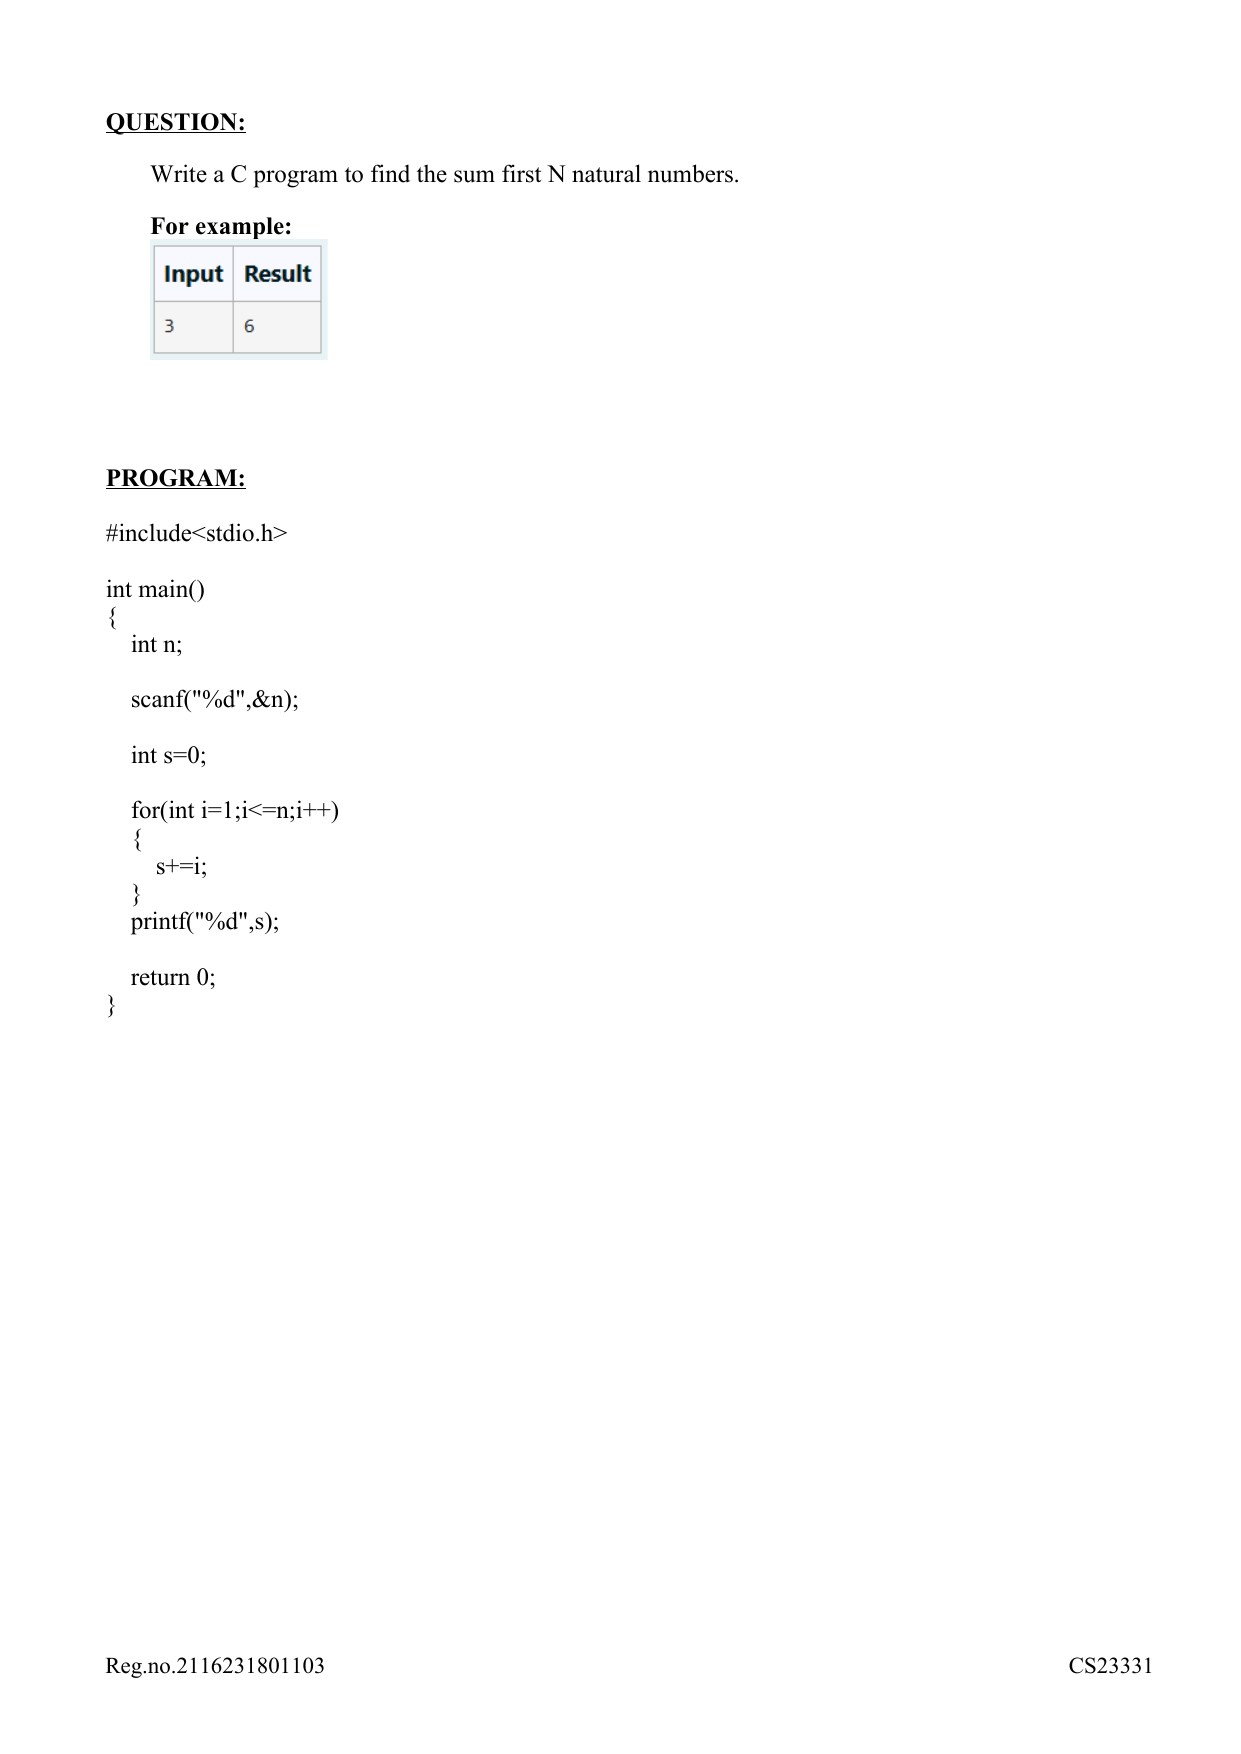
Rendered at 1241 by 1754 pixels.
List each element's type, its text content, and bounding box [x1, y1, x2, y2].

text QUESTION: [106, 108, 1155, 136]
text { [106, 602, 1155, 630]
text For example: [150, 213, 1080, 240]
text s+=i; [106, 852, 1155, 879]
picture [150, 239, 328, 360]
text } [106, 879, 1155, 907]
text #include<stdio.h> [106, 519, 1155, 547]
text int n; [106, 630, 1155, 658]
text return 0; [106, 963, 1155, 990]
text printf("%d",s); [106, 907, 1155, 935]
text int main() [106, 575, 1155, 602]
text Write a C program to find the sum first N natural numbers. [150, 161, 1080, 188]
text { [106, 824, 1155, 852]
text scanf("%d",&n); [106, 686, 1155, 713]
text for(int i=1;i<=n;i++) [106, 796, 1155, 824]
text int s=0; [106, 741, 1155, 769]
text PROGRAM: [106, 464, 1155, 492]
text } [106, 990, 1155, 1018]
